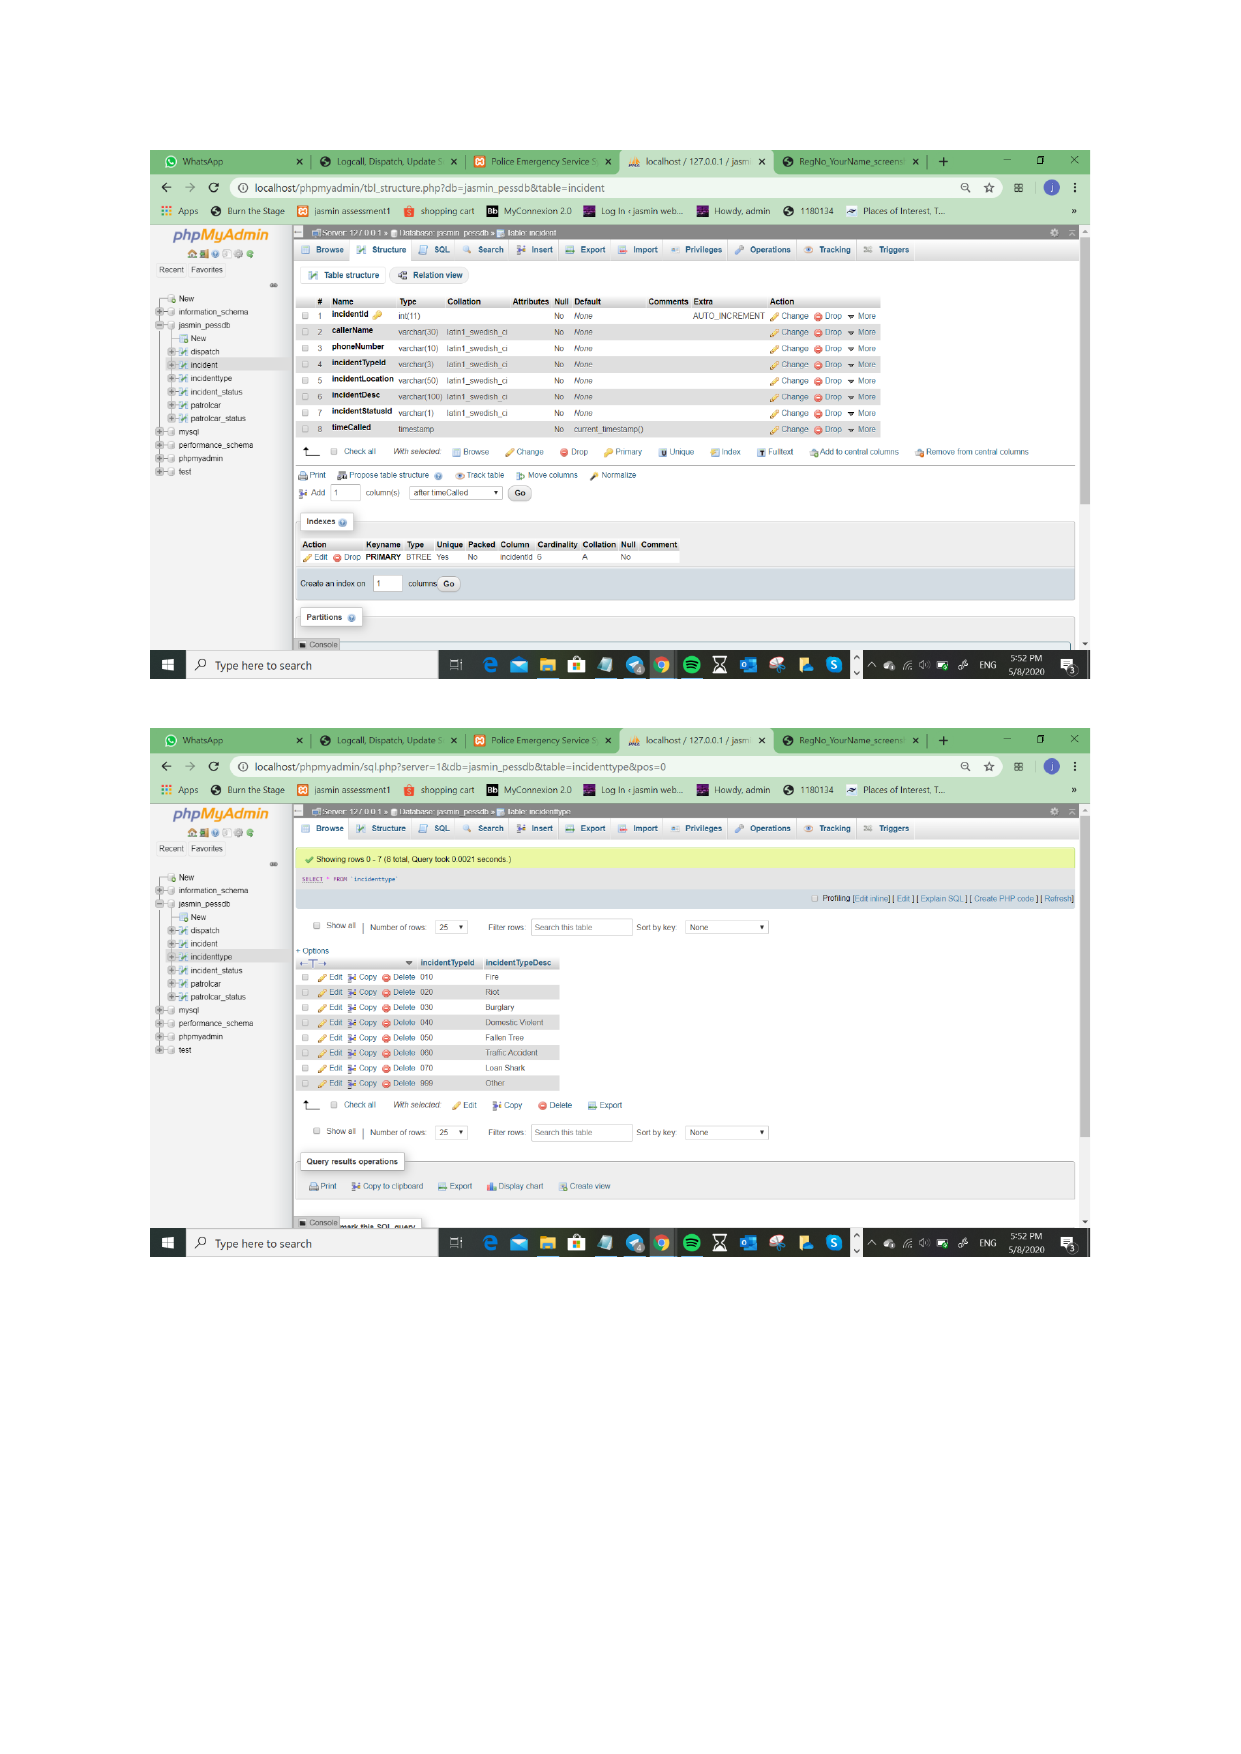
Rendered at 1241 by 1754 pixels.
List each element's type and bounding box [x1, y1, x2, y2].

picture [150, 728, 1091, 1257]
picture [150, 150, 1091, 679]
